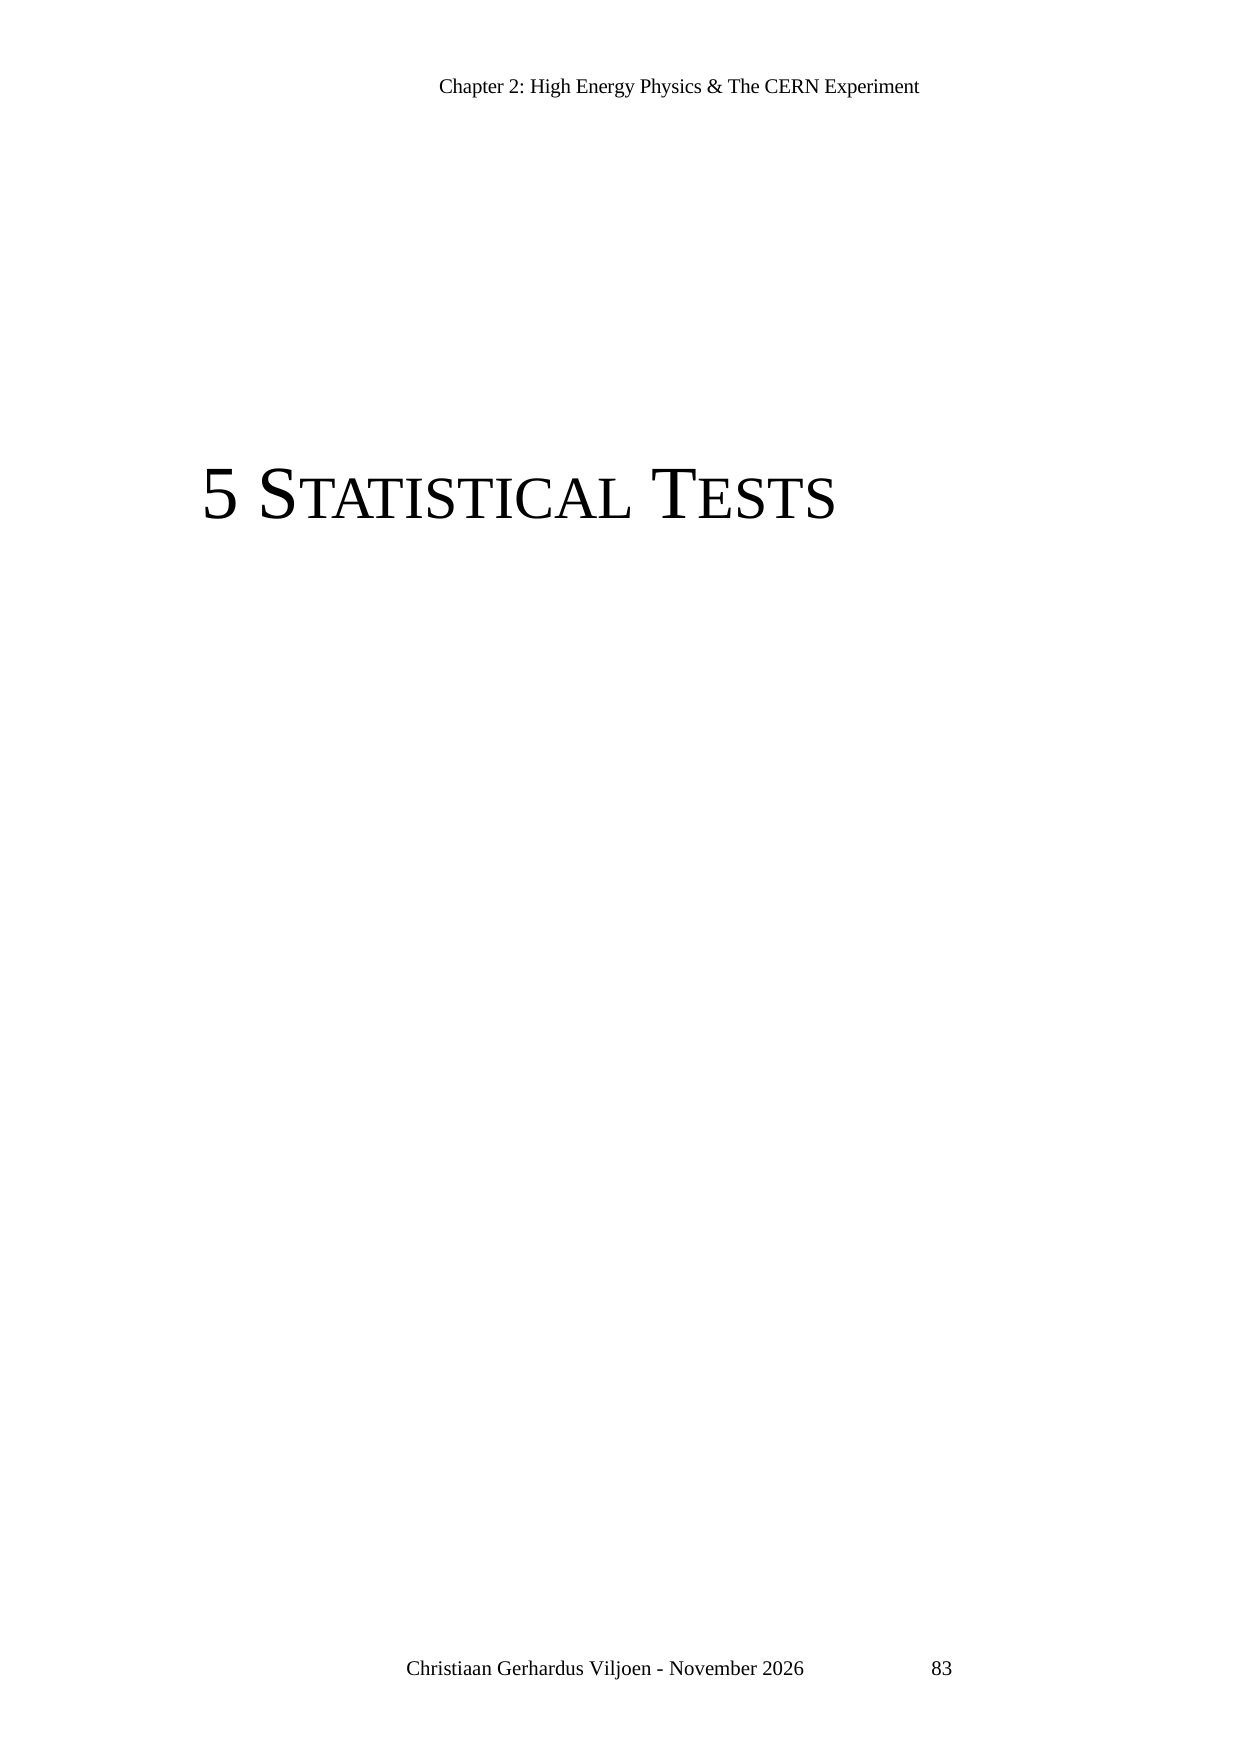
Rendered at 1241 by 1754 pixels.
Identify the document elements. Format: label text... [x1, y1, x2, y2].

subtitle Statistical Tests [201, 448, 1122, 534]
